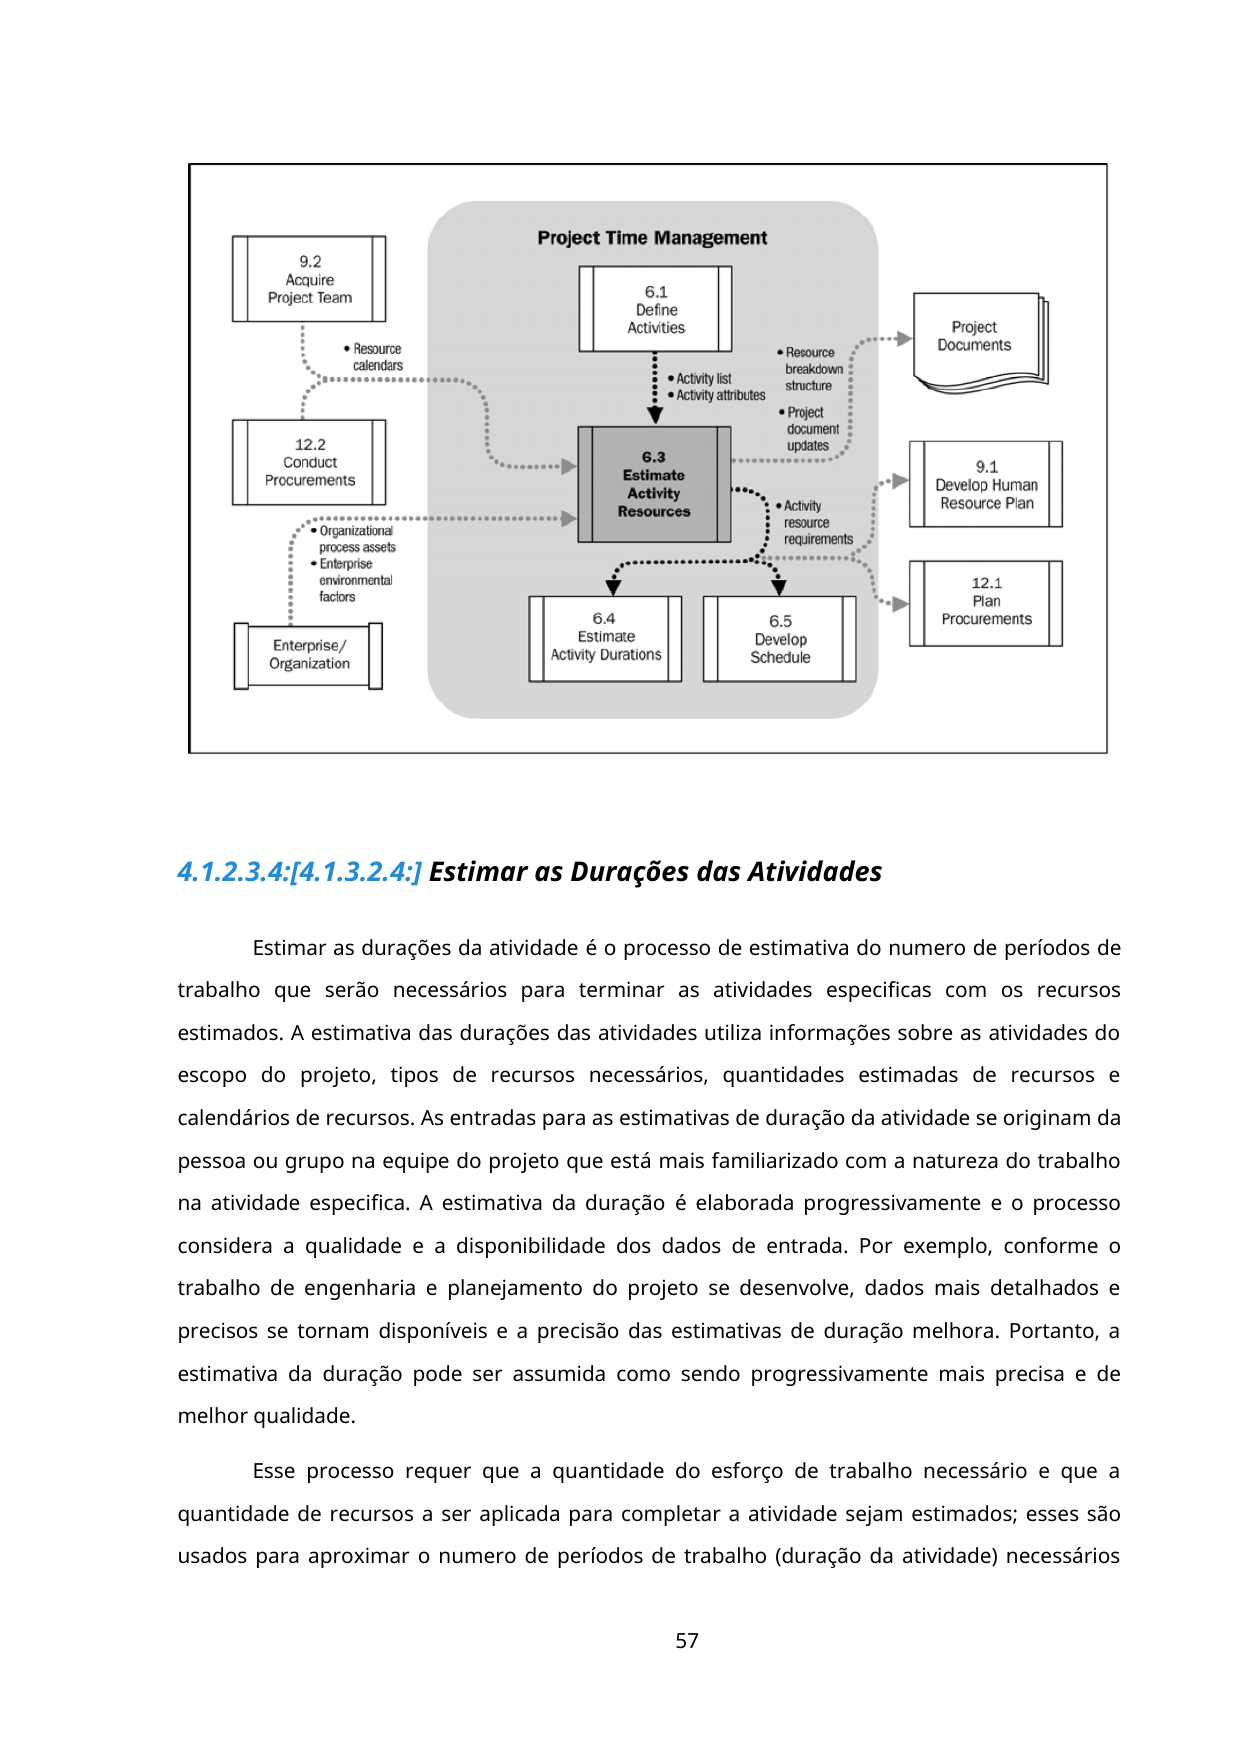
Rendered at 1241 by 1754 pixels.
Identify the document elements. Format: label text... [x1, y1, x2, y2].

text Estimar as durações da atividade é o processo de estimativa do numero de períodos de trabalho que serão necessários para terminar as atividades especificas com os recursos estimados. A estimativa das durações das atividades utiliza informações sobre as atividades do escopo do projeto, tipos de recursos necessários, quantidades estimadas de recursos e calendários de recursos. As entradas para as estimativas de duração da atividade se originam da pessoa ou grupo na equipe do projeto que está mais familiarizado com a natureza do trabalho na atividade especifica. A estimativa da duração é elaborada progressivamente e o processo considera a qualidade e a disponibilidade dos dados de entrada. Por exemplo, conforme o trabalho de engenharia e planejamento do projeto se desenvolve, dados mais detalhados e precisos se tornam disponíveis e a precisão das estimativas de duração melhora. Portanto, a estimativa da duração pode ser assumida como sendo progressivamente mais precisa e de melhor qualidade. [177, 933, 1122, 1430]
picture [177, 147, 1123, 771]
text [177, 1456, 1122, 1570]
subtitle Estimar as Durações das Atividades [177, 852, 1122, 889]
